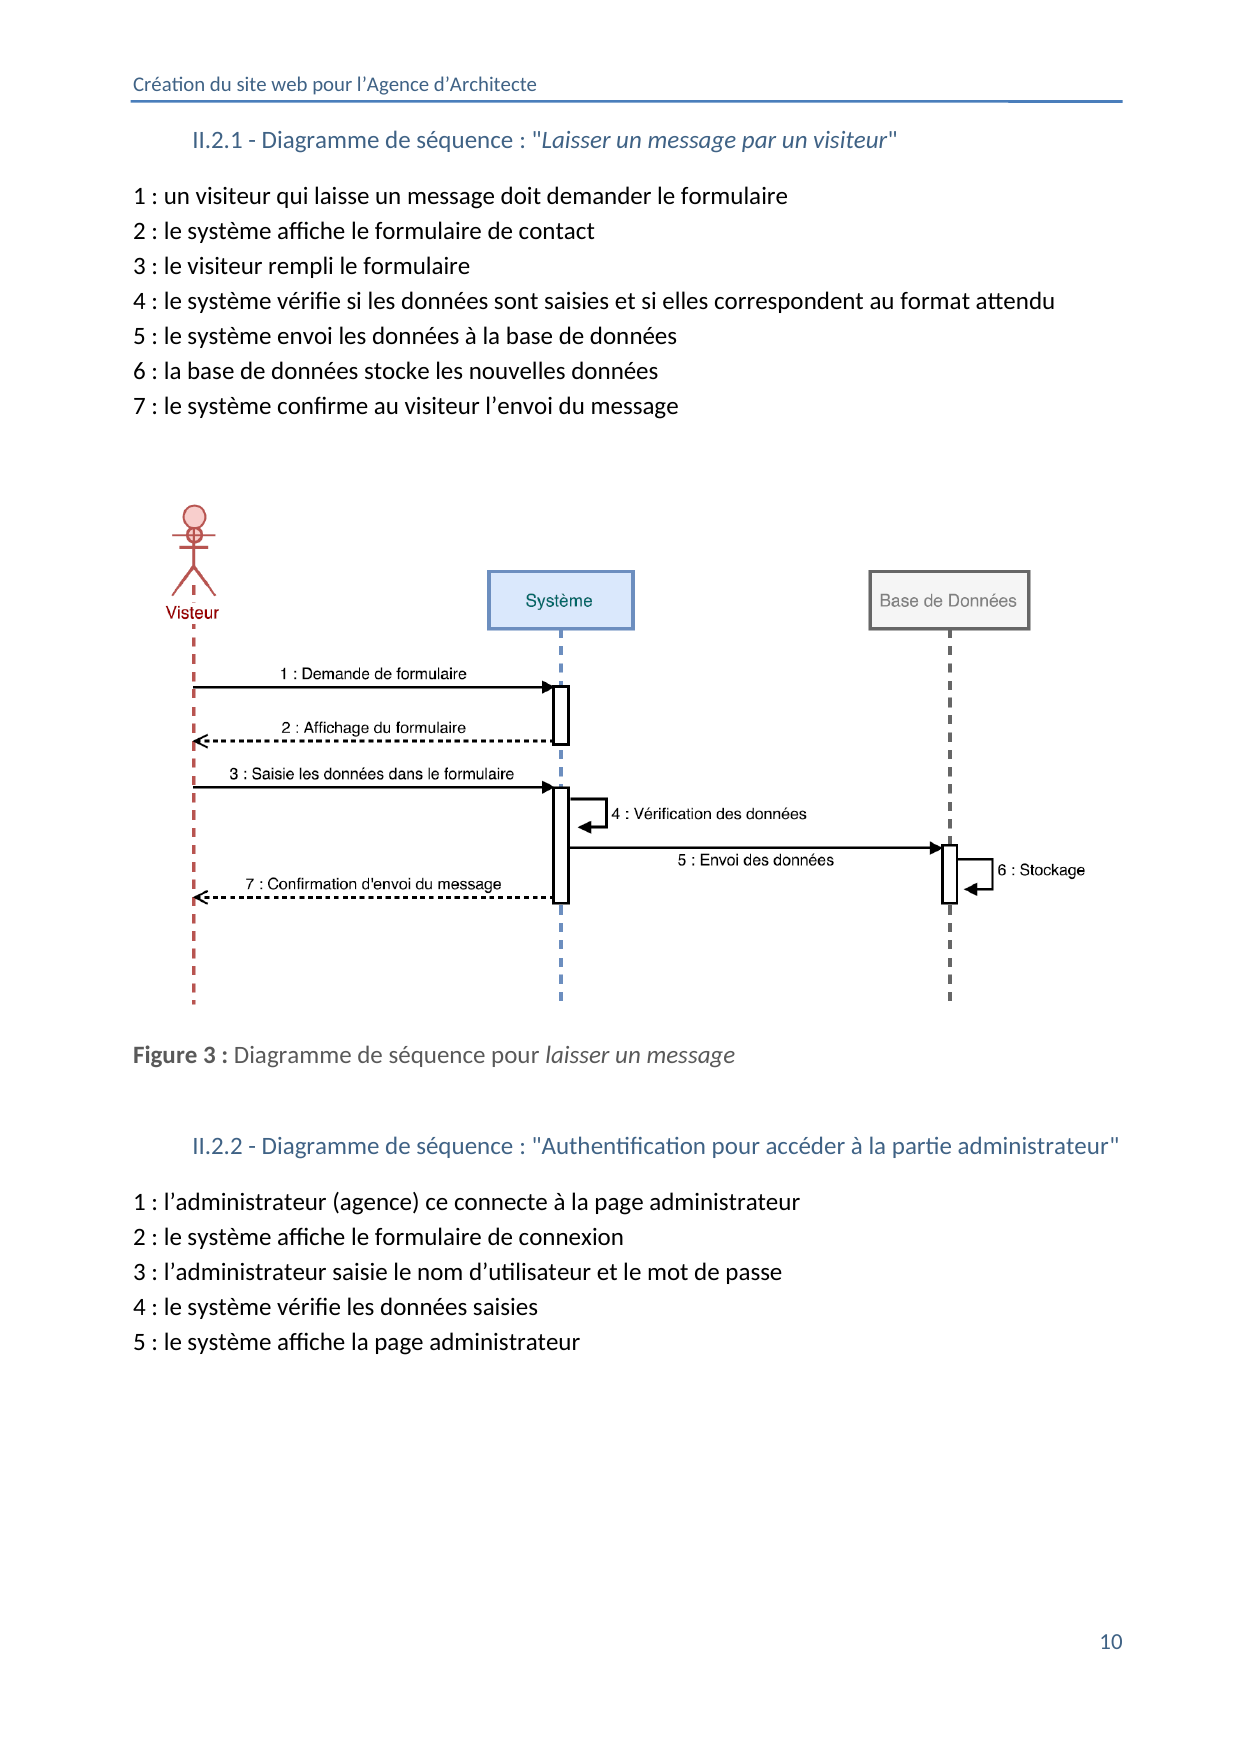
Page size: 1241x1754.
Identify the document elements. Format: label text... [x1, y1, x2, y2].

text 7 : le système confirme au visiteur l’envoi du message [133, 390, 1122, 421]
picture [133, 489, 1114, 1011]
text 5 : le système envoi les données à la base de données [133, 320, 1122, 351]
text 1 : un visiteur qui laisse un message doit demander le formulaire [133, 180, 1122, 211]
text 2 : le système affiche le formulaire de connexion [133, 1221, 1122, 1251]
text 4 : le système vérifie les données saisies [133, 1291, 1122, 1321]
text 5 : le système affiche la page administrateur [133, 1326, 1122, 1356]
subtitle II.2.1 - Diagramme de séquence : "Laisser un message par un visiteur" [133, 124, 1122, 155]
text 1 : l’administrateur (agence) ce connecte à la page administrateur [133, 1186, 1122, 1216]
text 2 : le système affiche le formulaire de contact [133, 215, 1122, 246]
text 4 : le système vérifie si les données sont saisies et si elles correspondent au format attendu [133, 285, 1122, 316]
text Figure 3 : Diagramme de séquence pour laisser un message [133, 1039, 1122, 1070]
text 6 : la base de données stocke les nouvelles données [133, 355, 1122, 386]
text 3 : le visiteur rempli le formulaire [133, 250, 1122, 281]
subtitle II.2.2 - Diagramme de séquence : "Authentification pour accéder à la partie administrateur" [133, 1130, 1122, 1161]
text 3 : l’administrateur saisie le nom d’utilisateur et le mot de passe [133, 1256, 1122, 1286]
